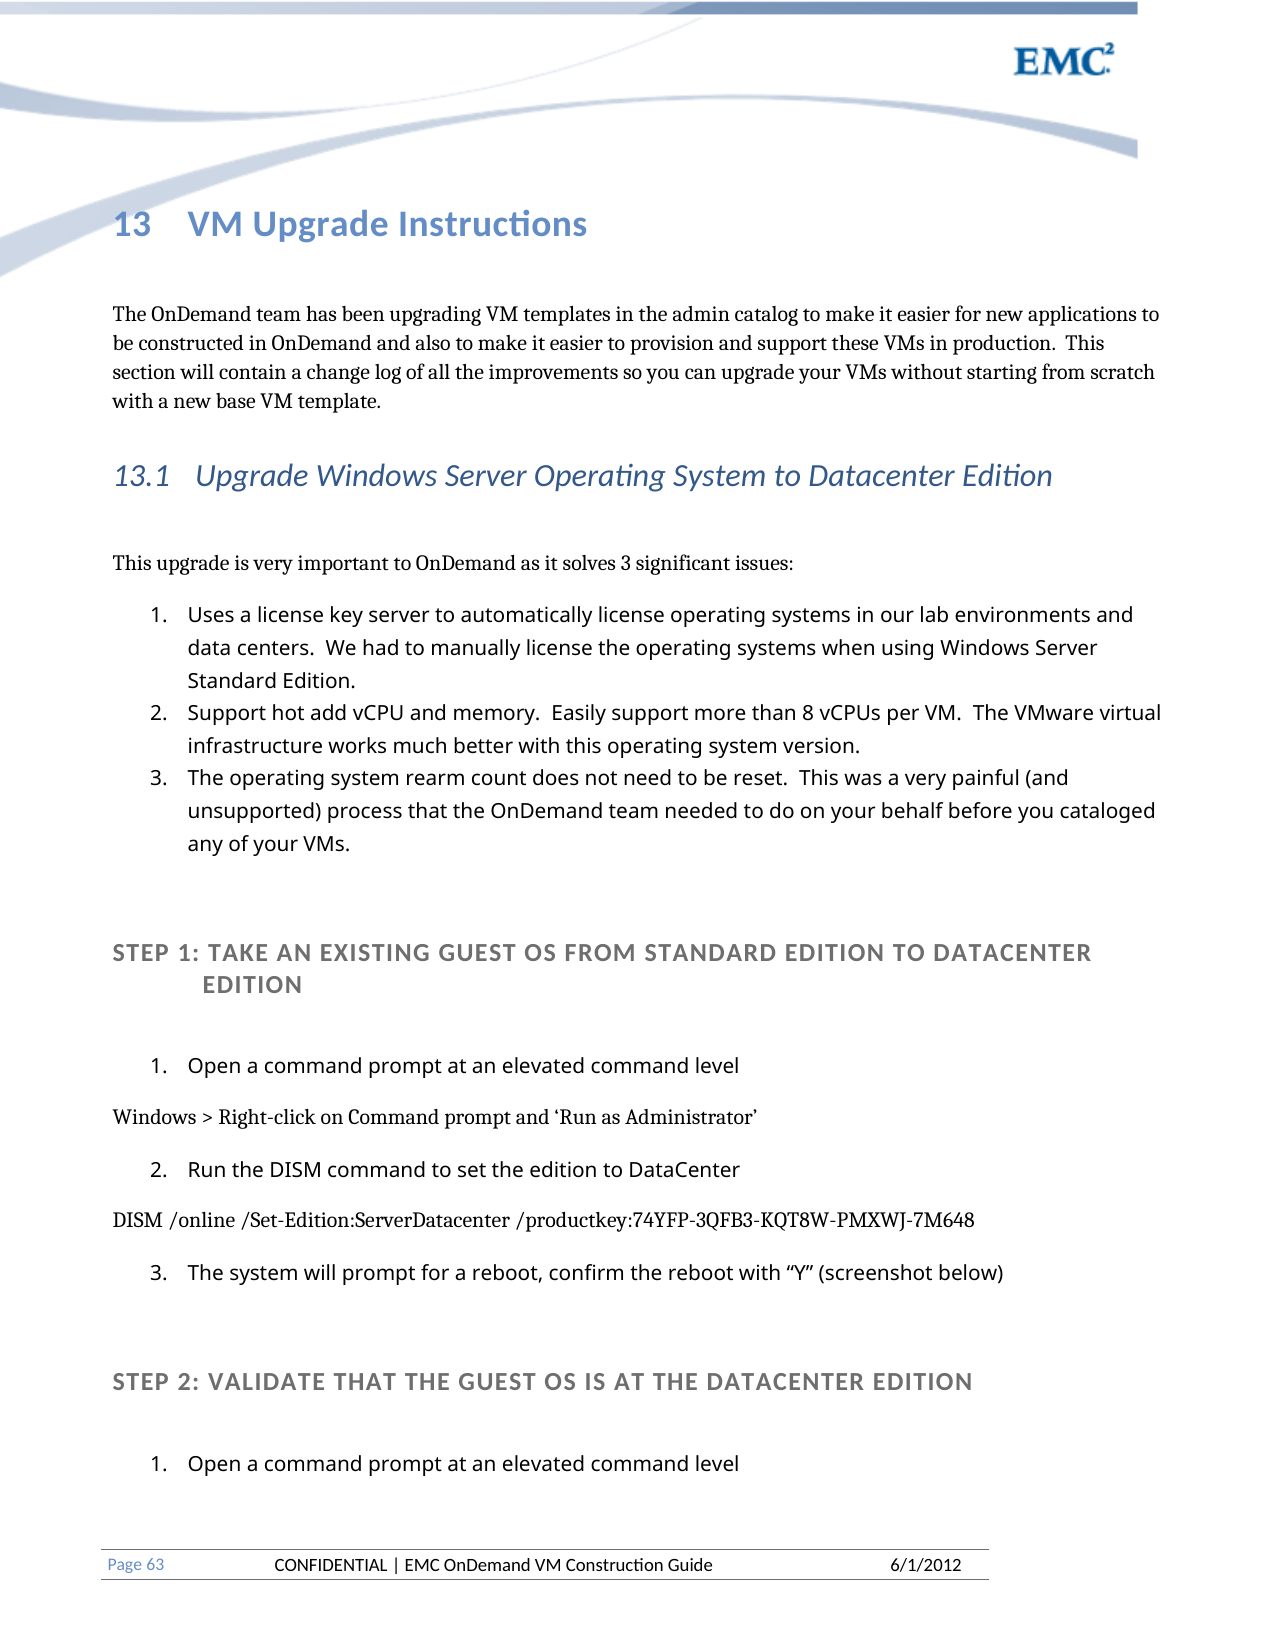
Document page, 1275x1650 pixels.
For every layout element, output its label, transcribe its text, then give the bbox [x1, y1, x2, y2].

text DISM /online /Set-Edition:ServerDatacenter /productkey:74YFP-3QFB3-KQT8W-PMXWJ-7M648 [112, 1208, 1162, 1233]
text Windows > Right-click on Command prompt and ‘Run as Administrator’ [112, 1105, 1162, 1130]
subtitle VM Upgrade Instructions [112, 200, 1162, 246]
list The system will prompt for a reboot, confirm the reboot with “Y” (screenshot below) [150, 1258, 1162, 1286]
subtitle Upgrade Windows Server Operating System to Datacenter Edition [112, 455, 1162, 495]
list Open a command prompt at an elevated command level [150, 1449, 1162, 1477]
text The OnDemand team has been upgrading VM templates in the admin catalog to make it easier for new applications to be constructed in OnDemand and also to make it easier to provision and support these VMs in production. This section will contain a change log of all the improvements so you can upgrade your VMs without starting from scratch with a new base VM template. [112, 302, 1162, 414]
subtitle Step 2: Validate that the guest OS is at the DataCenter edition [112, 1365, 1162, 1397]
list The operating system rearm count does not need to be reset. This was a very painful (and unsupported) process that the OnDemand team needed to do on your behalf before you cataloged any of your VMs. [150, 763, 1162, 857]
list Open a command prompt at an elevated command level [150, 1052, 1162, 1080]
subtitle Step 1: Take an existing guest OS from Standard Edition to DataCenter Edition [112, 936, 1162, 1000]
list Run the DISM command to set the edition to DataCenter [150, 1155, 1162, 1183]
list Uses a license key server to automatically license operating systems in our lab environments and data centers. We had to manually license the operating systems when using Windows Server Standard Edition. [150, 601, 1162, 694]
text This upgrade is very important to OnDemand as it solves 3 significant issues: [112, 551, 1162, 576]
picture [0, 0, 1141, 388]
list Support hot add vCPU and memory. Easily support more than 8 vCPUs per VM. The VMware virtual infrastructure works much better with this operating system version. [150, 698, 1162, 759]
